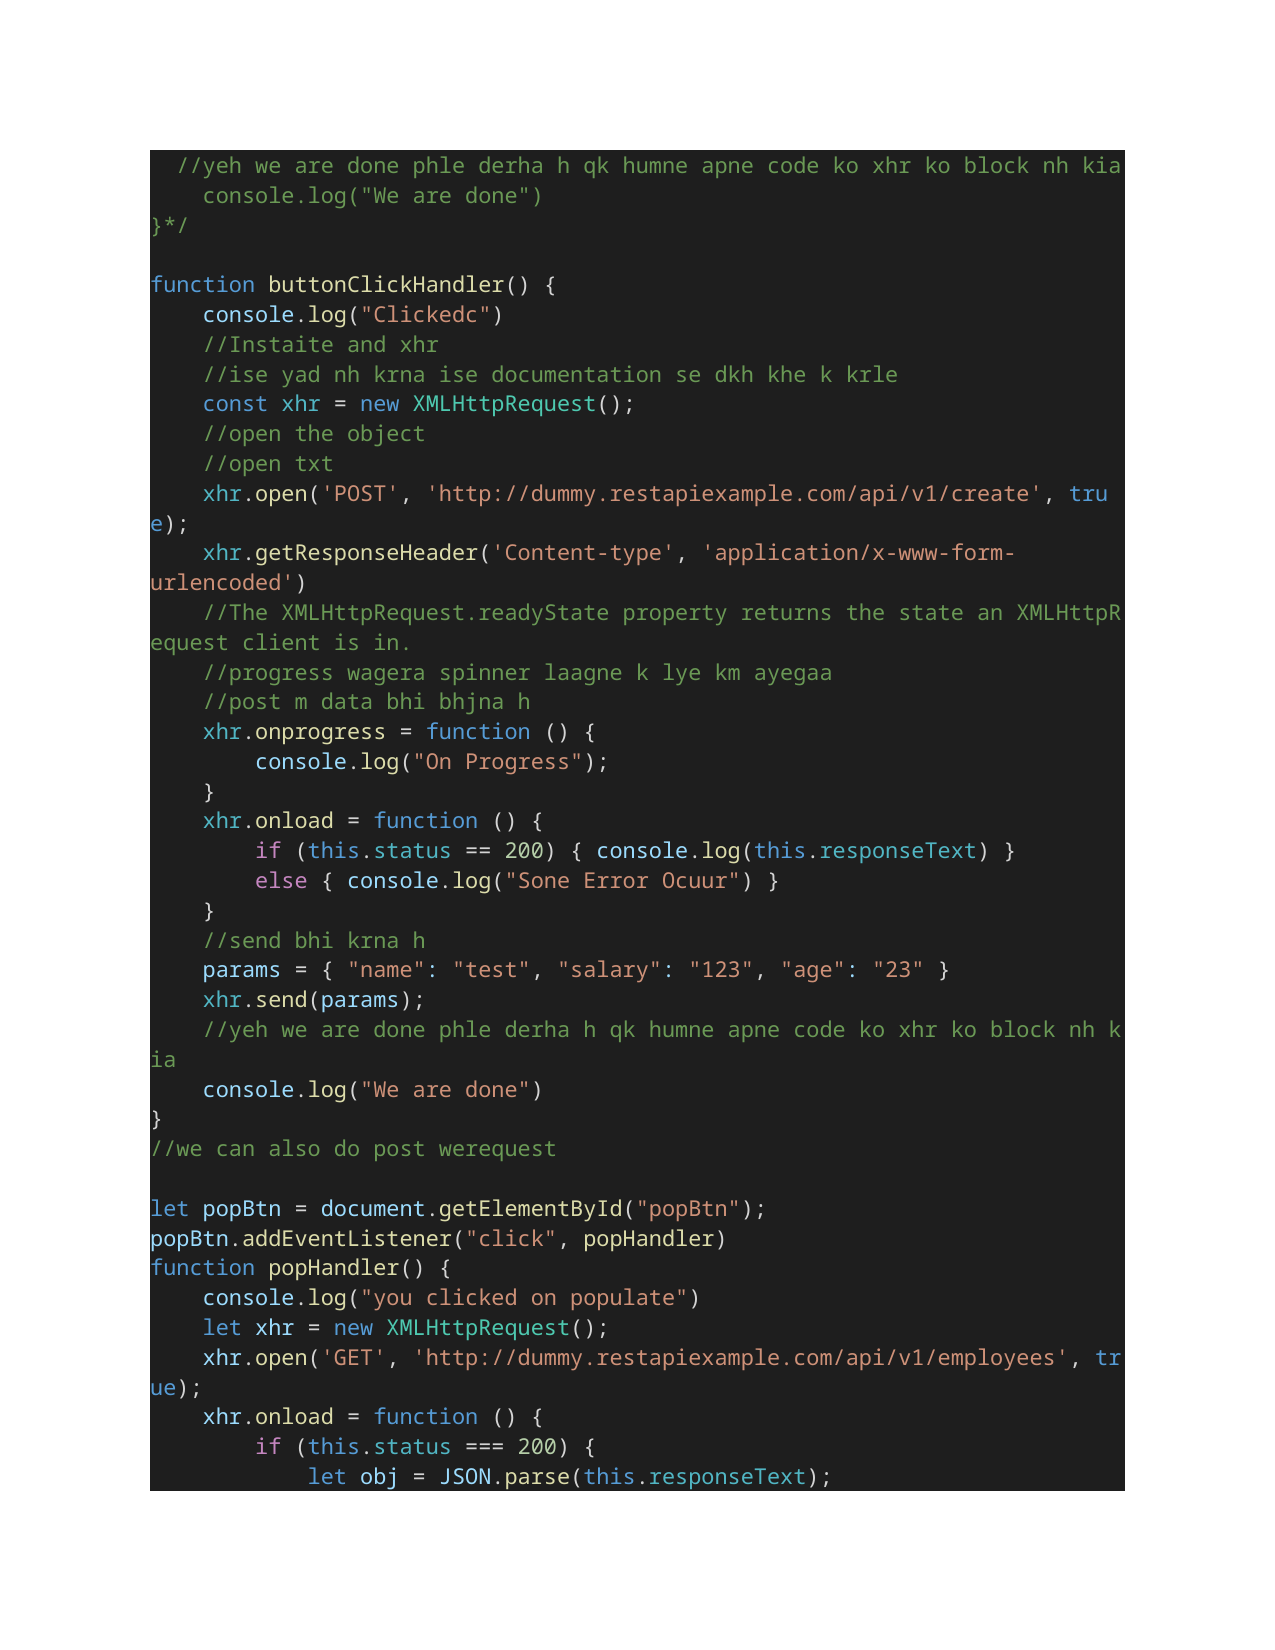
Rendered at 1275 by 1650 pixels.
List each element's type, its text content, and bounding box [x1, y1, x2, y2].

text //we can also do post werequest [150, 1133, 1125, 1163]
text } [150, 895, 1125, 924]
text function popHandler() { [150, 1252, 1125, 1282]
text } [150, 776, 1125, 805]
text params = { "name": "test", "salary": "123", "age": "23" } [150, 954, 1125, 984]
text console.log("you clicked on populate") [150, 1282, 1125, 1312]
text //open the object [150, 418, 1125, 448]
text const xhr = new XMLHttpRequest(); [150, 388, 1125, 418]
text function buttonClickHandler() { [150, 269, 1125, 299]
text let popBtn = document.getElementById("popBtn"); [150, 1193, 1125, 1222]
text //open txt [150, 448, 1125, 478]
text xhr.onprogress = function () { [150, 716, 1125, 746]
text xhr.open('GET', 'http://dummy.restapiexample.com/api/v1/employees', true); [150, 1342, 1125, 1401]
text } [150, 1103, 1125, 1133]
text }*/ [150, 209, 1125, 239]
text if (this.status == 200) { console.log(this.responseText) } [150, 835, 1125, 865]
text //ise yad nh krna ise documentation se dkh khe k krle [150, 358, 1125, 388]
text if (this.status === 200) { [150, 1431, 1125, 1461]
text xhr.getResponseHeader('Content-type', 'application/x-www-form-urlencoded') [150, 537, 1125, 597]
text //Instaite and xhr [150, 329, 1125, 358]
text let xhr = new XMLHttpRequest(); [150, 1312, 1125, 1342]
text xhr.open('POST', 'http://dummy.restapiexample.com/api/v1/create', true); [150, 478, 1125, 537]
text console.log("We are done") [150, 1073, 1125, 1103]
text //post m data bhi bhjna h [150, 686, 1125, 716]
text let obj = JSON.parse(this.responseText); [150, 1461, 1125, 1491]
text xhr.onload = function () { [150, 1401, 1125, 1431]
text console.log("Clickedc") [150, 299, 1125, 329]
text //yeh we are done phle derha h qk humne apne code ko xhr ko block nh kia [150, 1014, 1125, 1073]
text //yeh we are done phle derha h qk humne apne code ko xhr ko block nh kia [150, 150, 1125, 180]
text //The XMLHttpRequest.readyState property returns the state an XMLHttpRequest client is in. [150, 597, 1125, 656]
text popBtn.addEventListener("click", popHandler) [150, 1222, 1125, 1252]
text //send bhi krna h [150, 924, 1125, 954]
text console.log("On Progress"); [150, 746, 1125, 776]
text //progress wagera spinner laagne k lye km ayegaa [150, 656, 1125, 686]
text xhr.onload = function () { [150, 805, 1125, 835]
text xhr.send(params); [150, 984, 1125, 1014]
text console.log("We are done") [150, 180, 1125, 209]
text else { console.log("Sone Error Ocuur") } [150, 865, 1125, 895]
